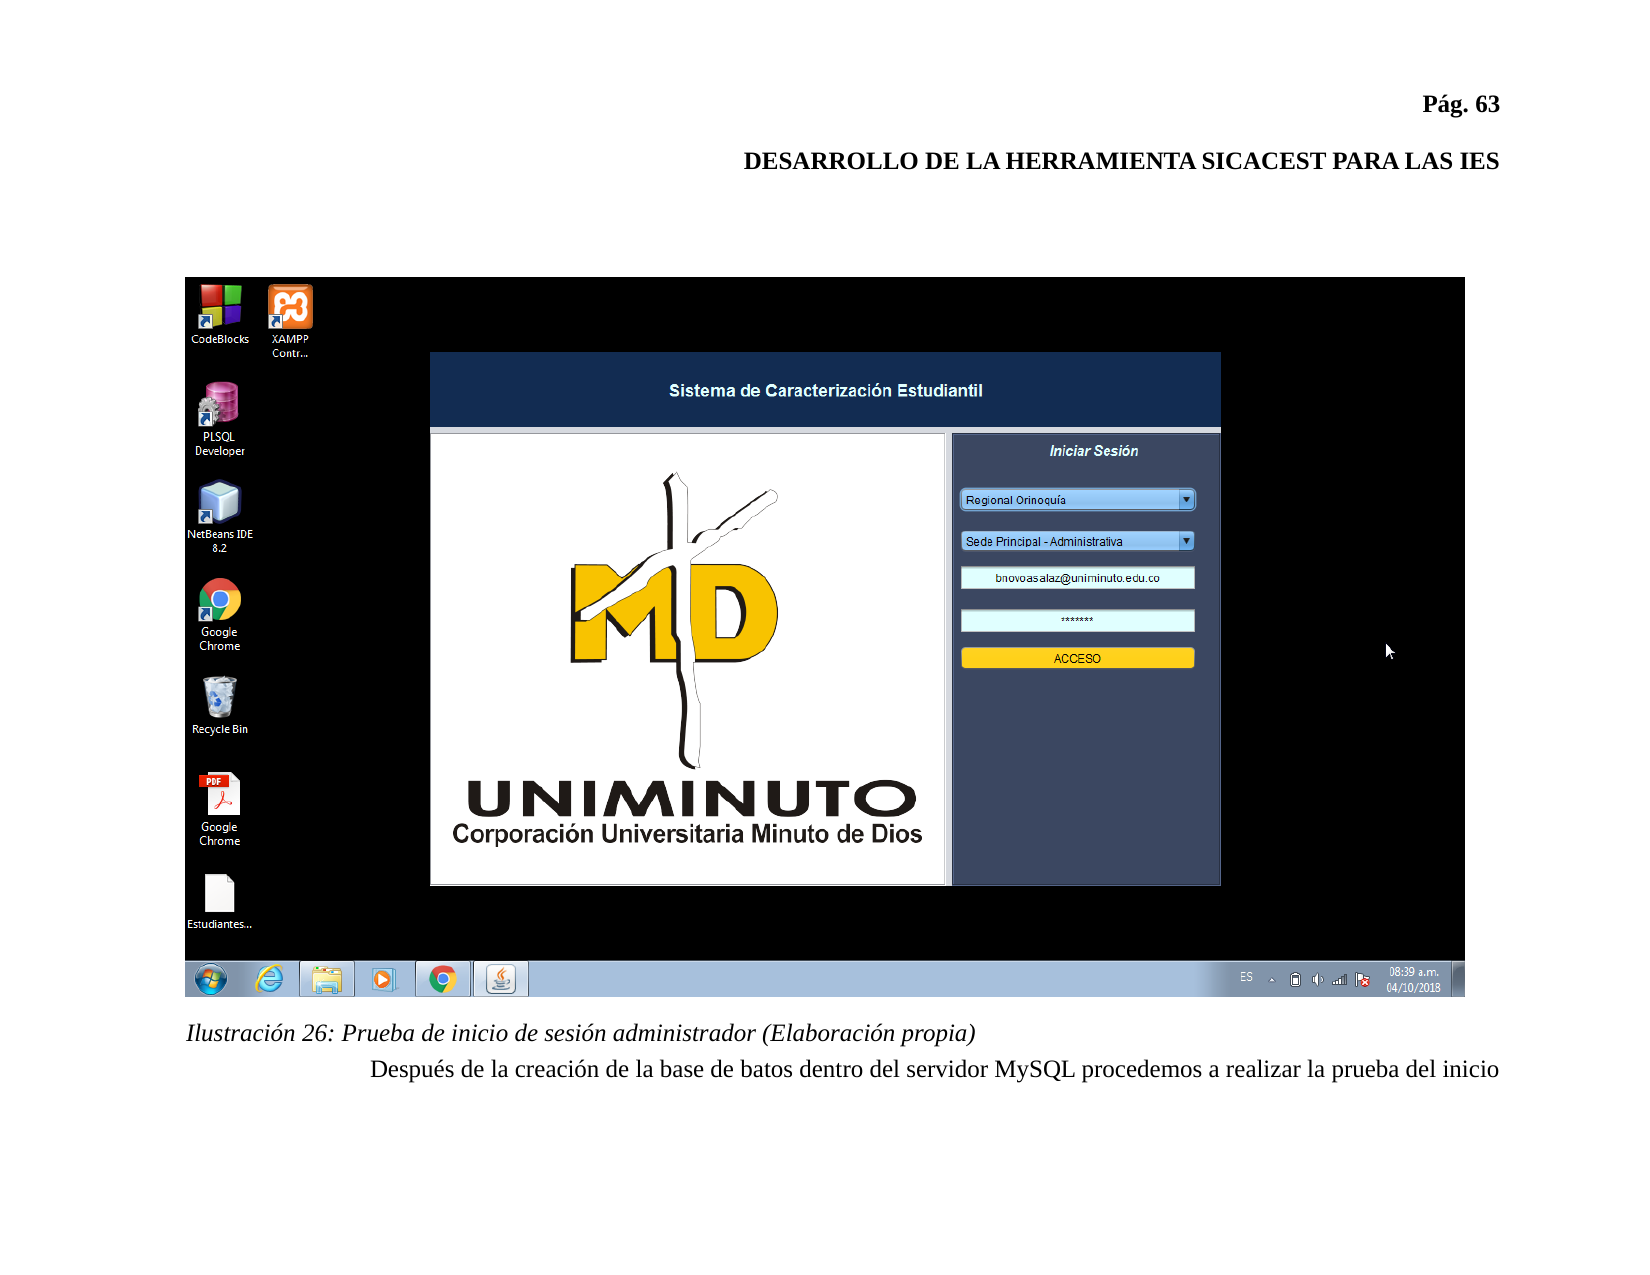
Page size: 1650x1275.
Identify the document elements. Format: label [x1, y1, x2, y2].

text [295, 290, 1500, 1083]
picture [185, 277, 1465, 997]
